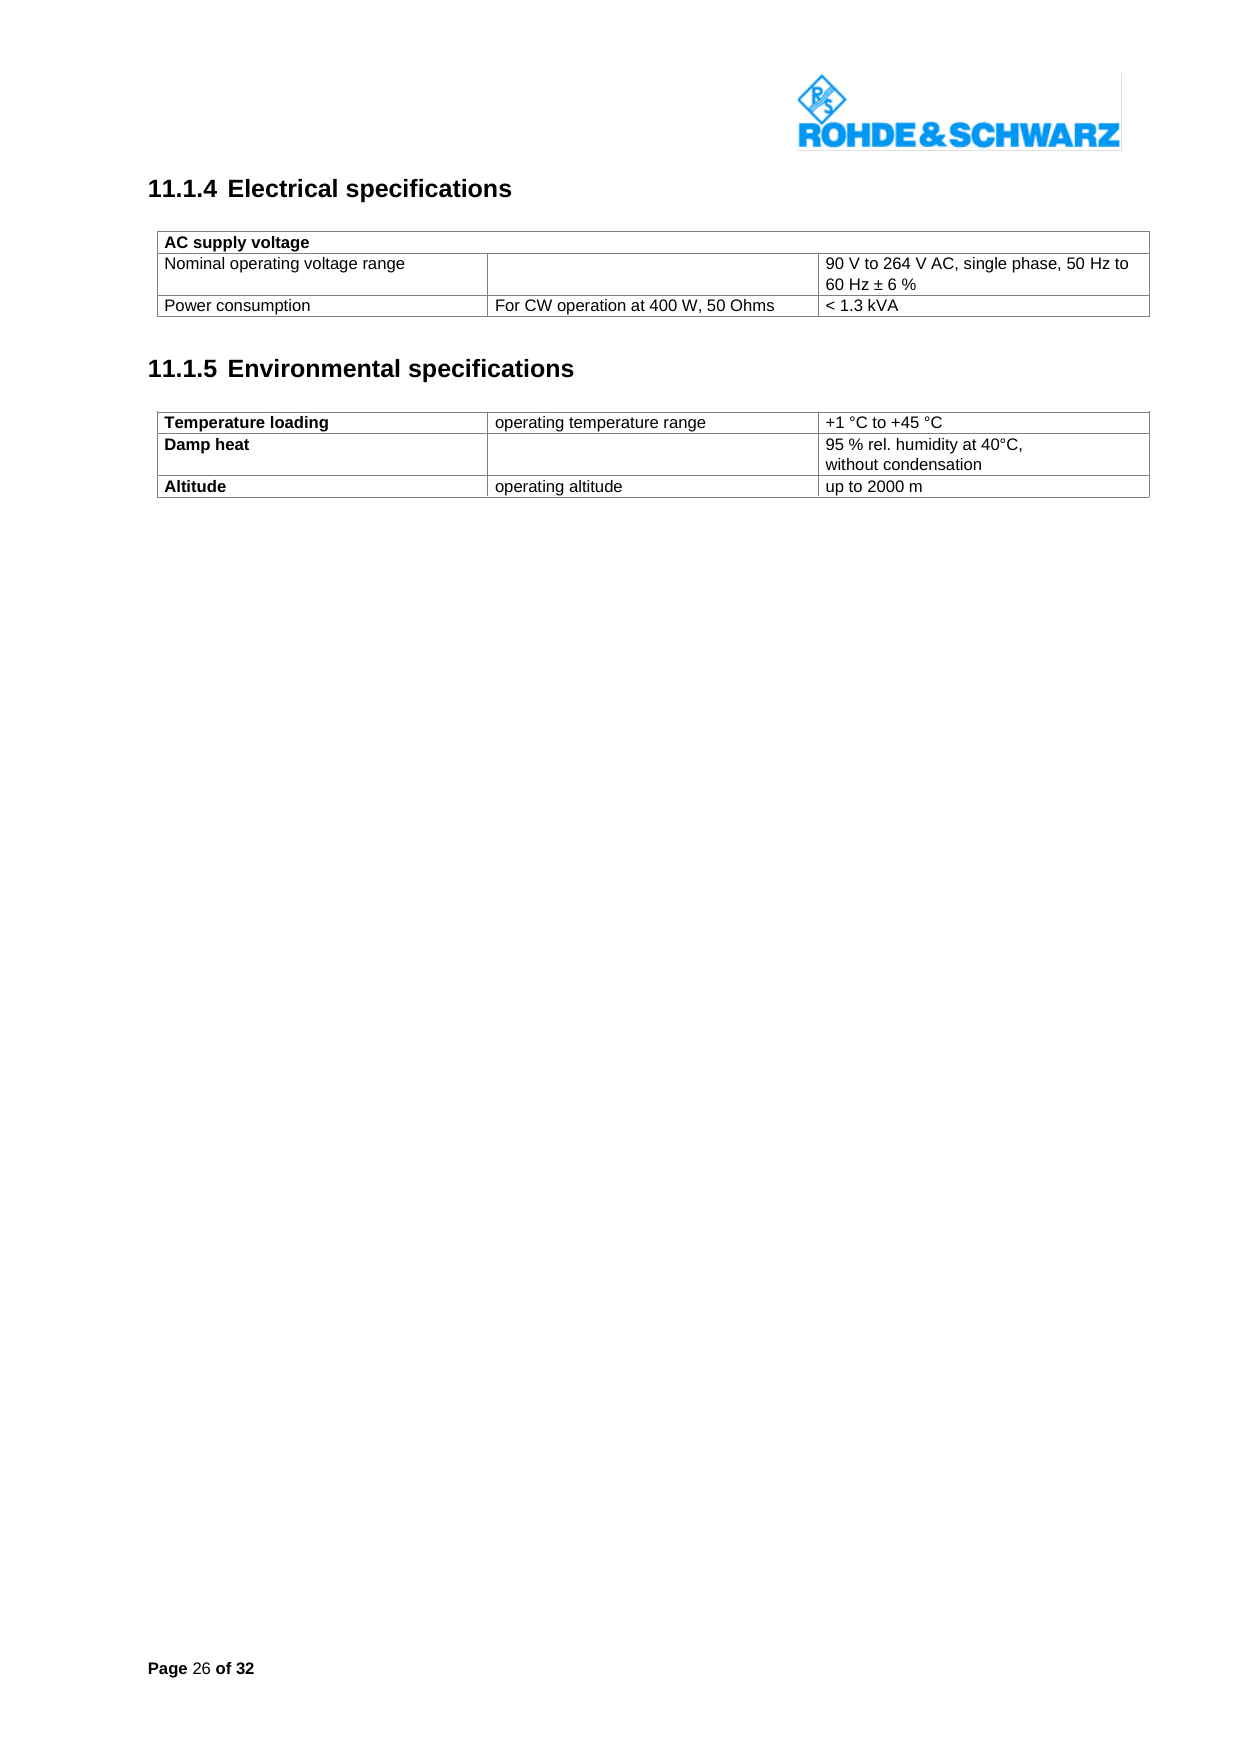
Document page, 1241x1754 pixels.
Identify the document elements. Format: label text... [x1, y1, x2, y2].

picture [797, 73, 1123, 152]
table_cell up to 2000 m [819, 476, 1149, 496]
table_cell Altitude [158, 476, 487, 496]
table_header Temperature loading [158, 413, 487, 433]
table_cell [488, 254, 818, 295]
table_header operating temperature range [488, 413, 818, 433]
table_cell Nominal operating voltage range [158, 254, 487, 295]
table_header +1 °C to +45 °C [819, 413, 1149, 433]
table_cell For CW operation at 400 W, 50 Ohms [488, 296, 818, 316]
table_header AC supply voltage [158, 232, 1149, 252]
table_cell Power consumption [158, 296, 487, 316]
table_cell operating altitude [488, 476, 818, 496]
subtitle Environmental specifications [148, 354, 1122, 383]
table_cell 95 % rel. humidity at 40°C, without condensation [819, 434, 1149, 475]
table_cell [488, 434, 818, 475]
table_cell Damp heat [158, 434, 487, 475]
table_cell < 1.3 kVA [819, 296, 1149, 316]
subtitle Electrical specifications [148, 174, 1122, 202]
table_cell 90 V to 264 V AC, single phase, 50 Hz to 60 Hz ± 6 % [819, 254, 1149, 295]
